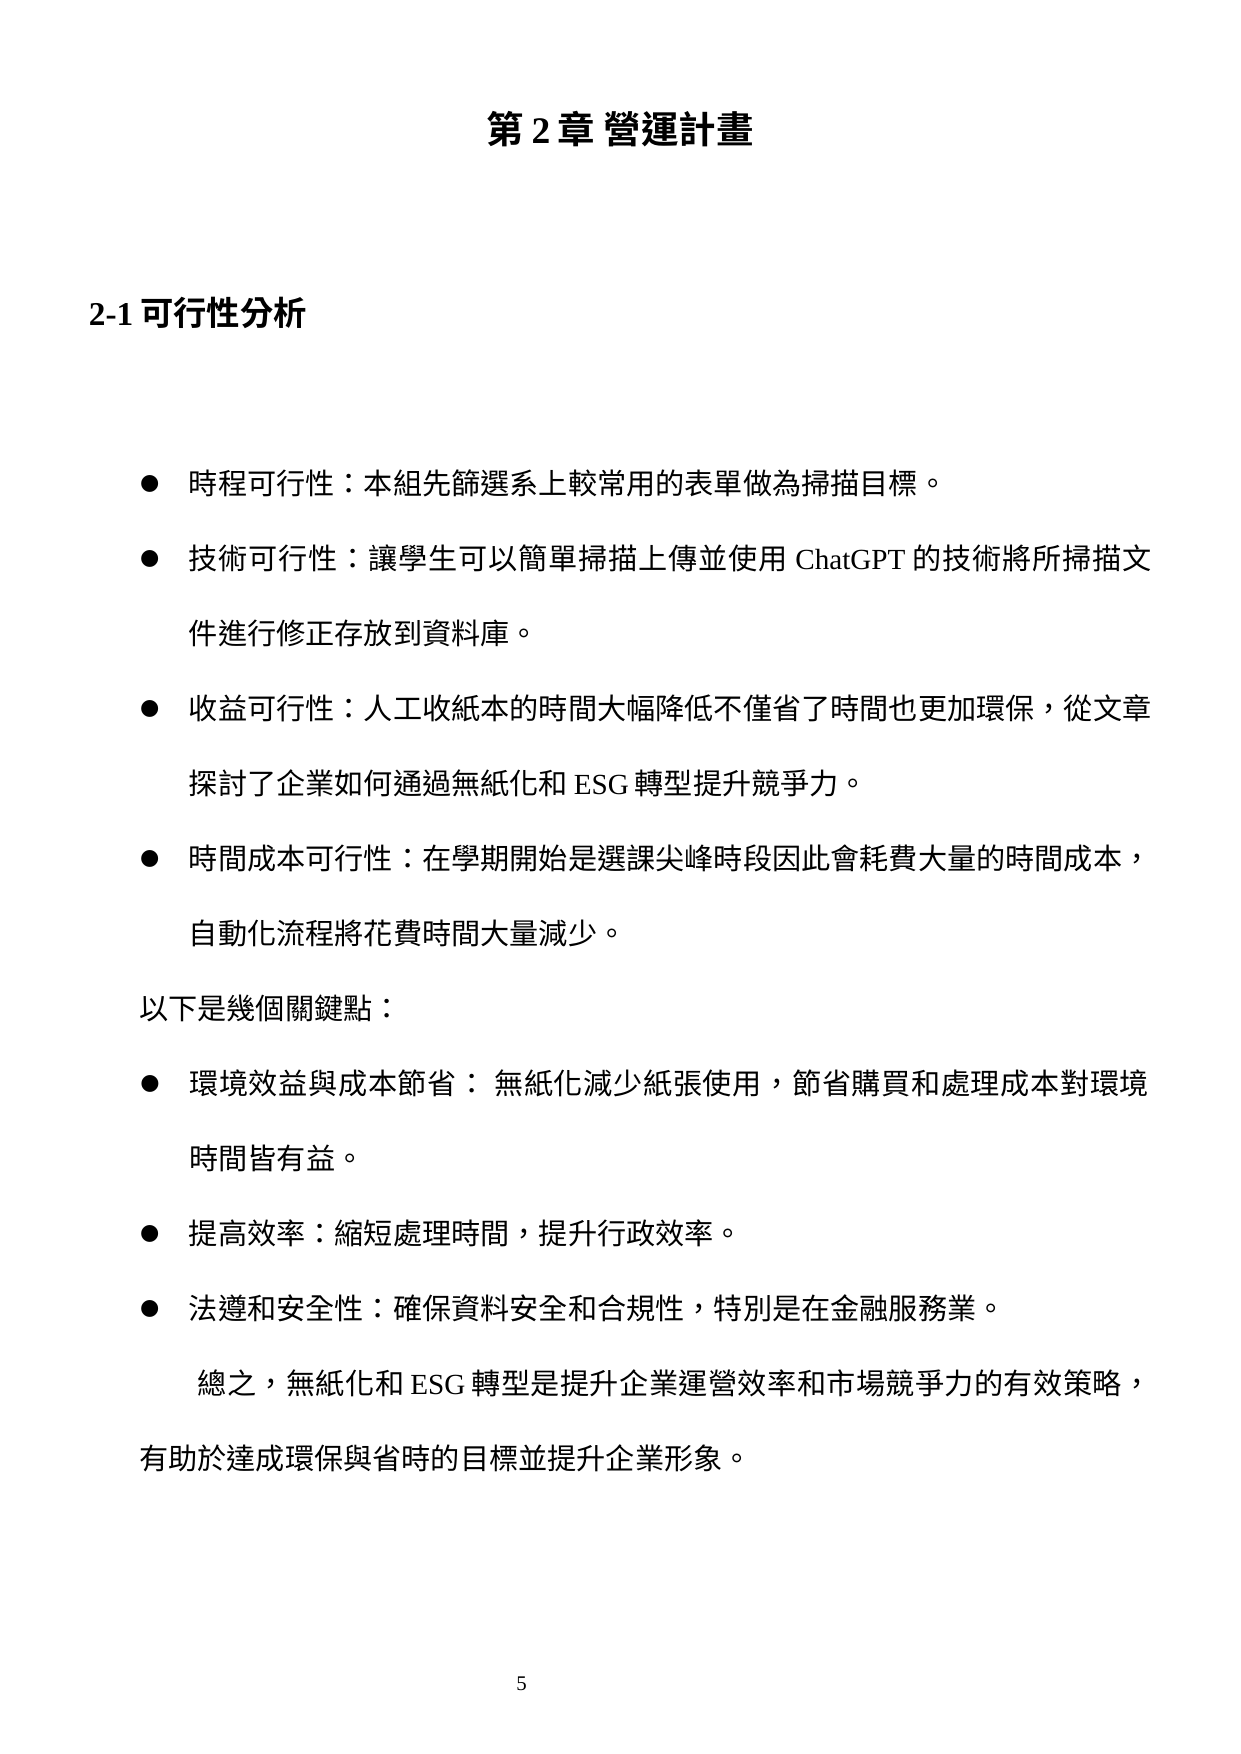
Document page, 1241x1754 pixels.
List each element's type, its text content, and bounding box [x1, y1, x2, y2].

list 技術可行性：讓學生可以簡單掃描上傳並使用ChatGPT的技術將所掃描文件進行修正存放到資料庫。 [139, 519, 1152, 669]
subtitle 第2章 營運計畫 [89, 89, 1152, 164]
list 時間成本可行性：在學期開始是選課尖峰時段因此會耗費大量的時間成本，自動化流程將花費時間大量減少。 [139, 819, 1152, 969]
list 法遵和安全性：確保資料安全和合規性，特別是在金融服務業。 [139, 1269, 1152, 1344]
text 以下是幾個關鍵點： [89, 969, 1152, 1044]
list 時程可行性：本組先篩選系上較常用的表單做為掃描目標。 [139, 444, 1152, 519]
list 收益可行性：人工收紙本的時間大幅降低不僅省了時間也更加環保，從文章探討了企業如何通過無紙化和ESG轉型提升競爭力。 [139, 669, 1152, 819]
subtitle 2-1可行性分析 [89, 273, 1152, 348]
list 提高效率：縮短處理時間，提升行政效率。 [139, 1194, 1152, 1269]
list 環境效益與成本節省： 無紙化減少紙張使用，節省購買和處理成本對環境時間皆有益。 [139, 1044, 1152, 1194]
text 總之，無紙化和ESG轉型是提升企業運營效率和市場競爭力的有效策略，有助於達成環保與省時的目標並提升企業形象。 [139, 1344, 1152, 1494]
